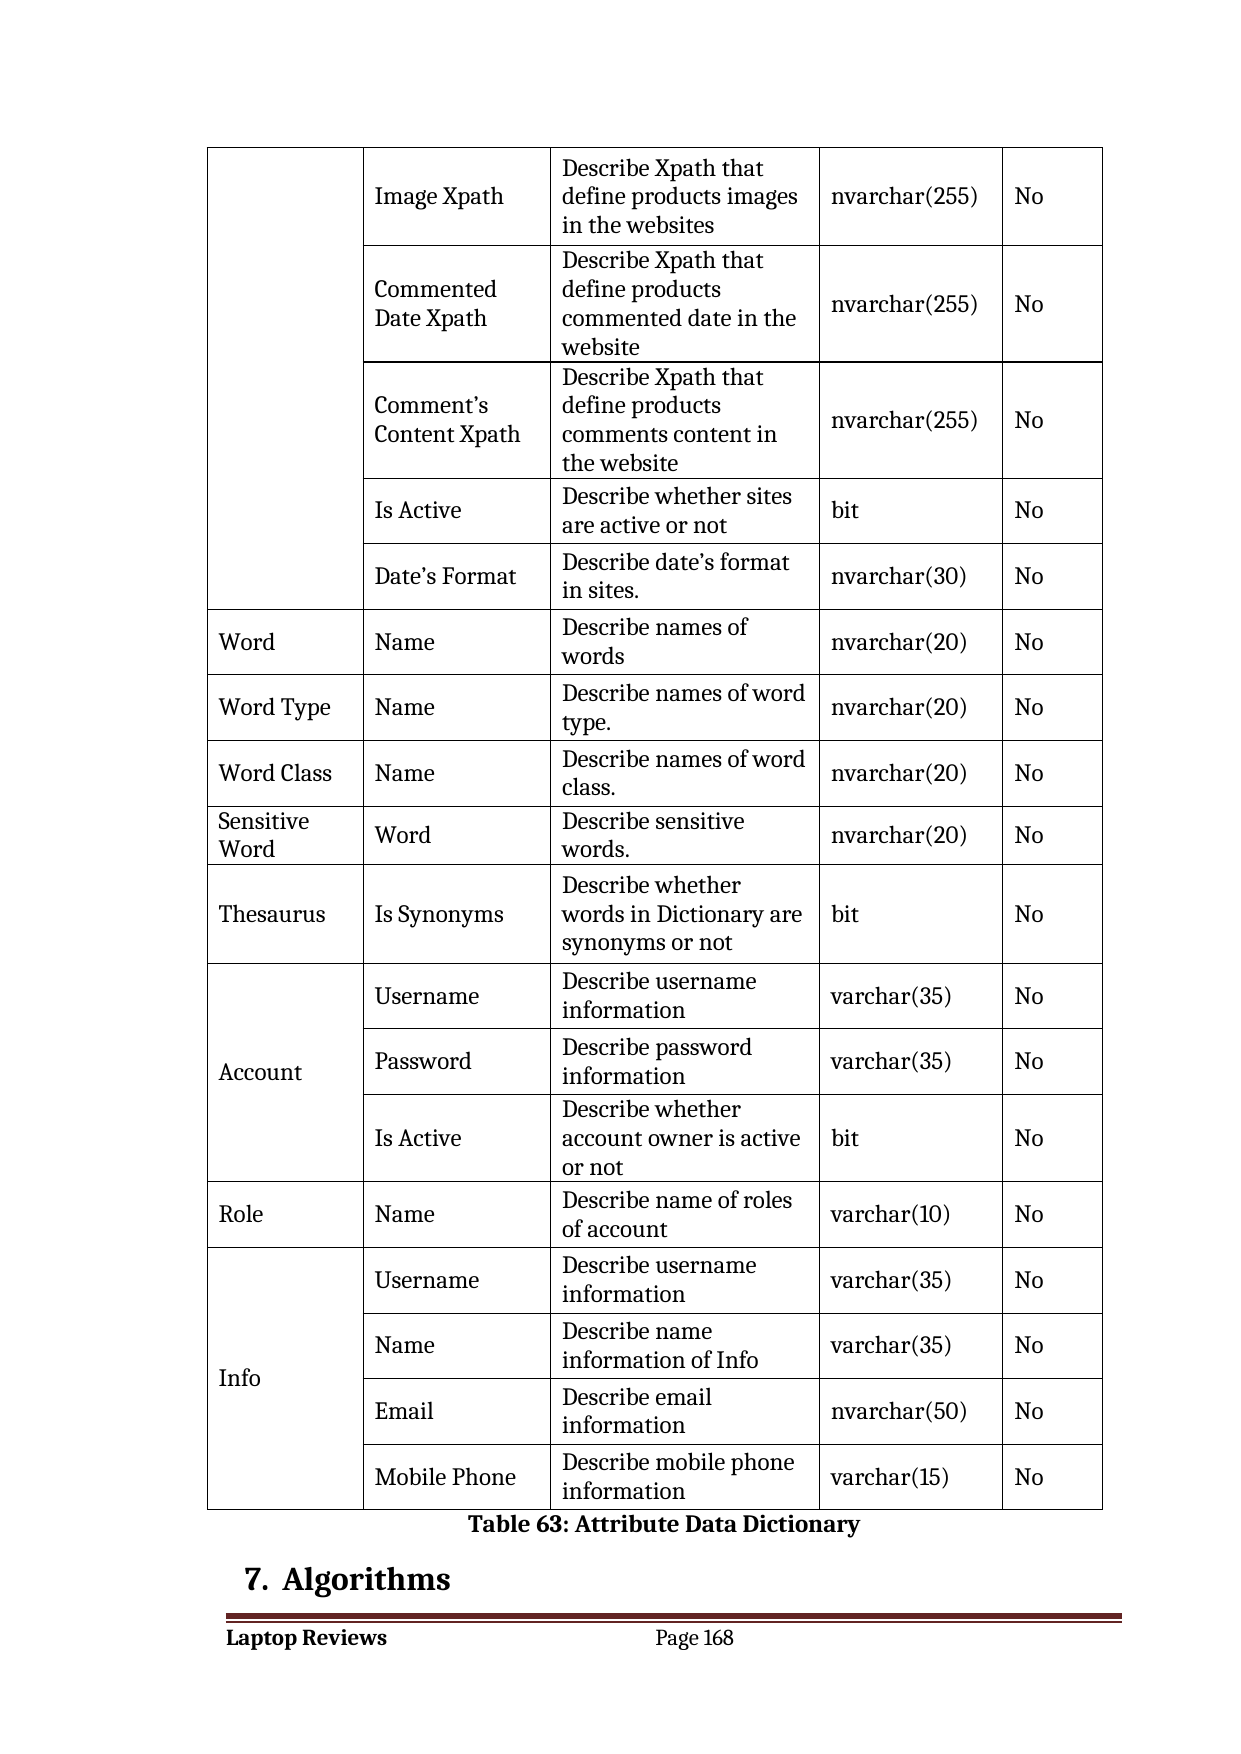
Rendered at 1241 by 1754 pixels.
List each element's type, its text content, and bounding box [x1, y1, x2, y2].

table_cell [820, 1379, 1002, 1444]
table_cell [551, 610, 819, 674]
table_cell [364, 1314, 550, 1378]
subtitle Algorithms [244, 1560, 1122, 1598]
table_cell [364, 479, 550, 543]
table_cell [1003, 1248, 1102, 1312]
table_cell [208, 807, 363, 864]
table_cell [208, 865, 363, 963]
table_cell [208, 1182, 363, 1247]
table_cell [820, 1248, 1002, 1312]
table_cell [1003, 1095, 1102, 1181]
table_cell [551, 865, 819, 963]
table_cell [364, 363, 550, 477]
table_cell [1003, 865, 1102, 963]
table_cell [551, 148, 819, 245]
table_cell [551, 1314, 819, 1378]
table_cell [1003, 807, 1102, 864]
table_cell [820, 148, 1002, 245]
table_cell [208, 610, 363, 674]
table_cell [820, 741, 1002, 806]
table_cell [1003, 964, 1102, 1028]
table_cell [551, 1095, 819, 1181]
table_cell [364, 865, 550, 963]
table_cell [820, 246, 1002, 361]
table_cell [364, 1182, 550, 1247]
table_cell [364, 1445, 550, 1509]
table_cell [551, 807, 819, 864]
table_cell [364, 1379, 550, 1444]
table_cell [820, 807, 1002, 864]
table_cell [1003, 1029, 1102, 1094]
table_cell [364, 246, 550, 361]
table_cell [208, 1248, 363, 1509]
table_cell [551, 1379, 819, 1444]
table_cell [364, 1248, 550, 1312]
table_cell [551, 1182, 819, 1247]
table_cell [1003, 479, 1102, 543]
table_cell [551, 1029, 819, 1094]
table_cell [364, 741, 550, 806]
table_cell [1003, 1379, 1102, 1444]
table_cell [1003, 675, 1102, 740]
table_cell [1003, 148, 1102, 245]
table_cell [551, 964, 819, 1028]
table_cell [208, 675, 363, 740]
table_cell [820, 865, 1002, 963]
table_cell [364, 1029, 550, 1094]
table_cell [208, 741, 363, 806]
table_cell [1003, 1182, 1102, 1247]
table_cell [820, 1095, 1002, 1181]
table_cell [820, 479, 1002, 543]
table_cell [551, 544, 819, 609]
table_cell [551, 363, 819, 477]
text Table 63: Attribute Data Dictionary [207, 1510, 1122, 1539]
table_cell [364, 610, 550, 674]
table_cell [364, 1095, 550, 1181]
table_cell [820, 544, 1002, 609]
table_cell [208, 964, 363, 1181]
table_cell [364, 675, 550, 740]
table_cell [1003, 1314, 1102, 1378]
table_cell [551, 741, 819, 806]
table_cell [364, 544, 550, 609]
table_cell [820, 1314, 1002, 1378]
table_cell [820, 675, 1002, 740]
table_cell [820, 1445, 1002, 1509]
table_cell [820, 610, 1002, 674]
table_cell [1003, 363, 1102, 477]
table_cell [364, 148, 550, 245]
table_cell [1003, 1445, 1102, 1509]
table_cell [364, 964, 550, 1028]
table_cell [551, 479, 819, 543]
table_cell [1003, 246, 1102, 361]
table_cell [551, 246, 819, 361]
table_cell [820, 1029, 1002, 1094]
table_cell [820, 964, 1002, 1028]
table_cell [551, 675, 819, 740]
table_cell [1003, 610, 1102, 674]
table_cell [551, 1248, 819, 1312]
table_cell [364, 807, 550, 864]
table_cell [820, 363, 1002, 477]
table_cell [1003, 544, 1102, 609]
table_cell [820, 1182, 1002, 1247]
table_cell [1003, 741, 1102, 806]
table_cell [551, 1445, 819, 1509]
